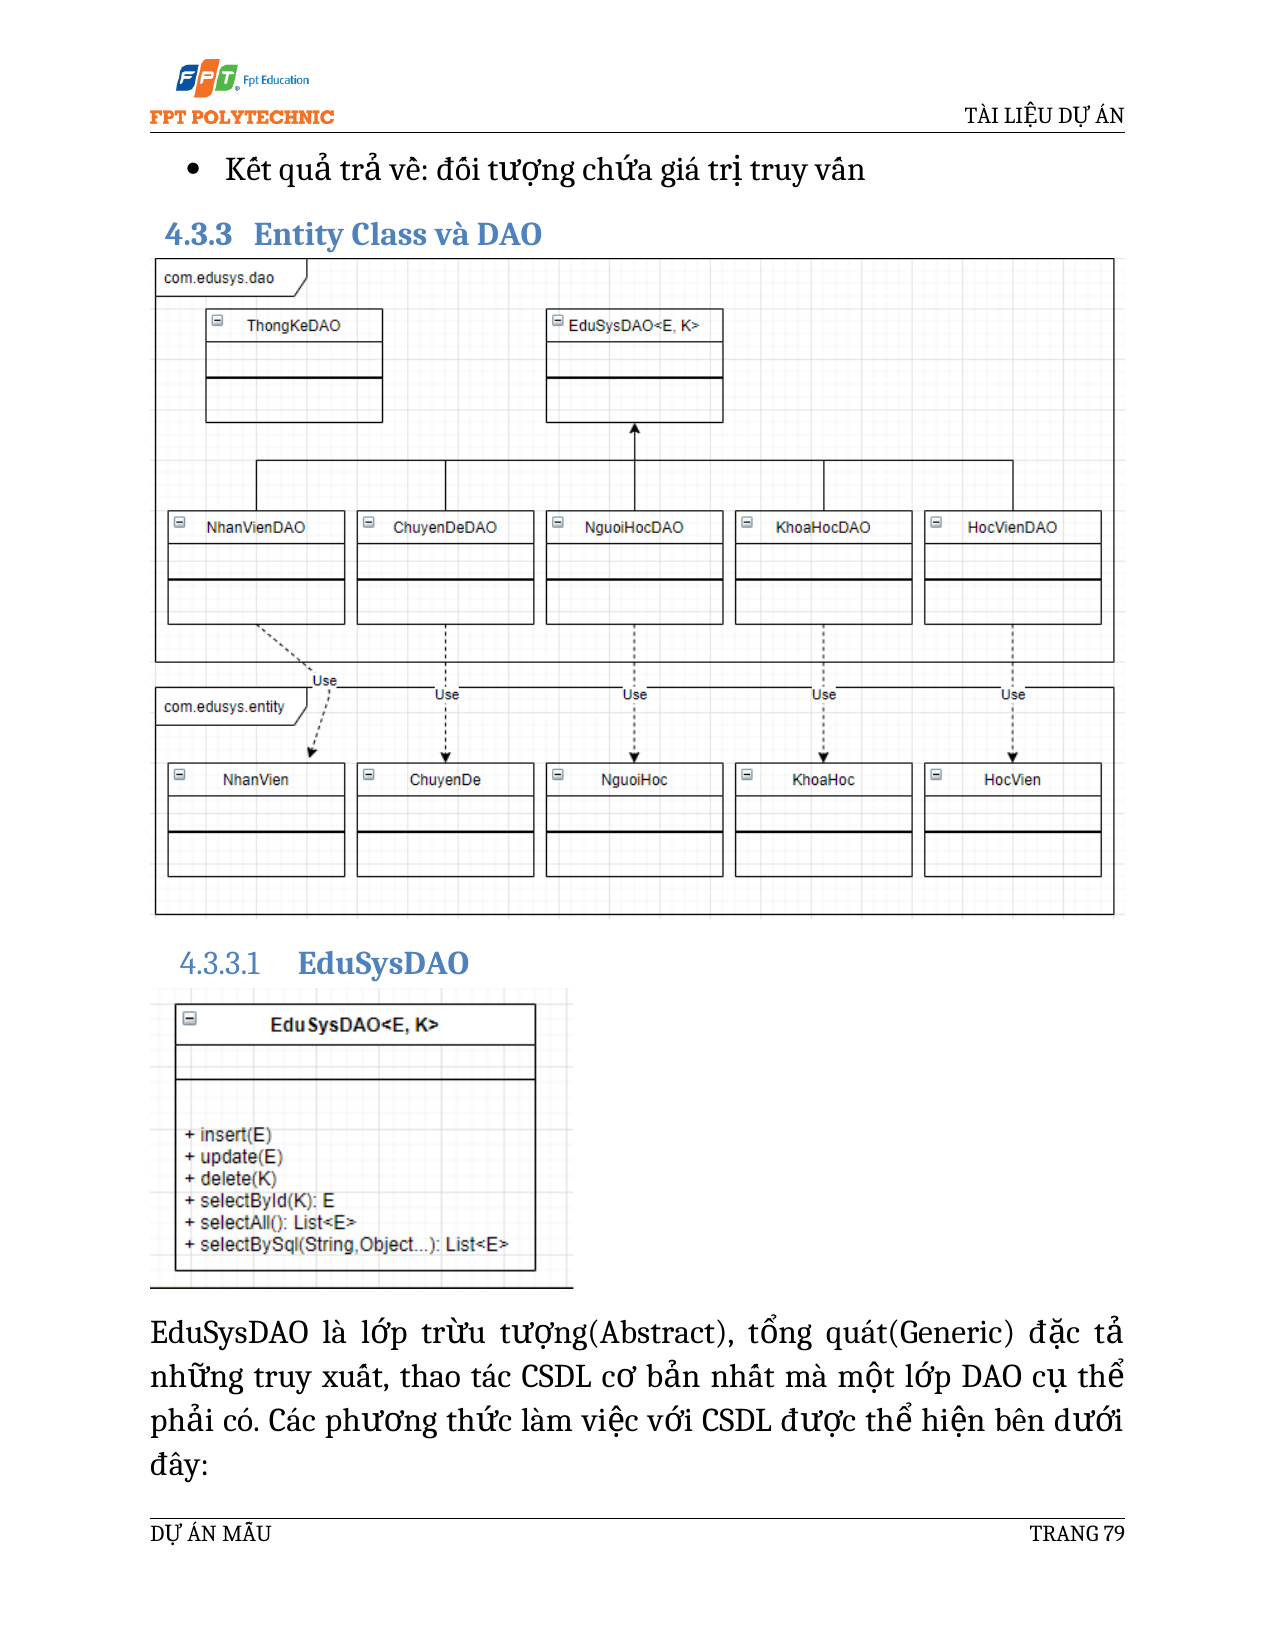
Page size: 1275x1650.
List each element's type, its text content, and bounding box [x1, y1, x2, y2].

text EduSysDAO là lớp trừu tượng(Abstract), tổng quát(Generic) đặc tả những truy xuất, thao tác CSDL cơ bản nhất mà một lớp DAO cụ thể phải có. Các phương thức làm việc với CSDL được thể hiện bên dưới đây: [150, 1313, 1125, 1484]
picture [150, 988, 574, 1289]
subtitle EduSysDAO [179, 944, 1125, 982]
picture [150, 59, 336, 124]
list Kết quả trả về: đối tượng chứa giá trị truy vấn [187, 150, 1125, 188]
subtitle Entity Class và DAO [165, 215, 1125, 253]
